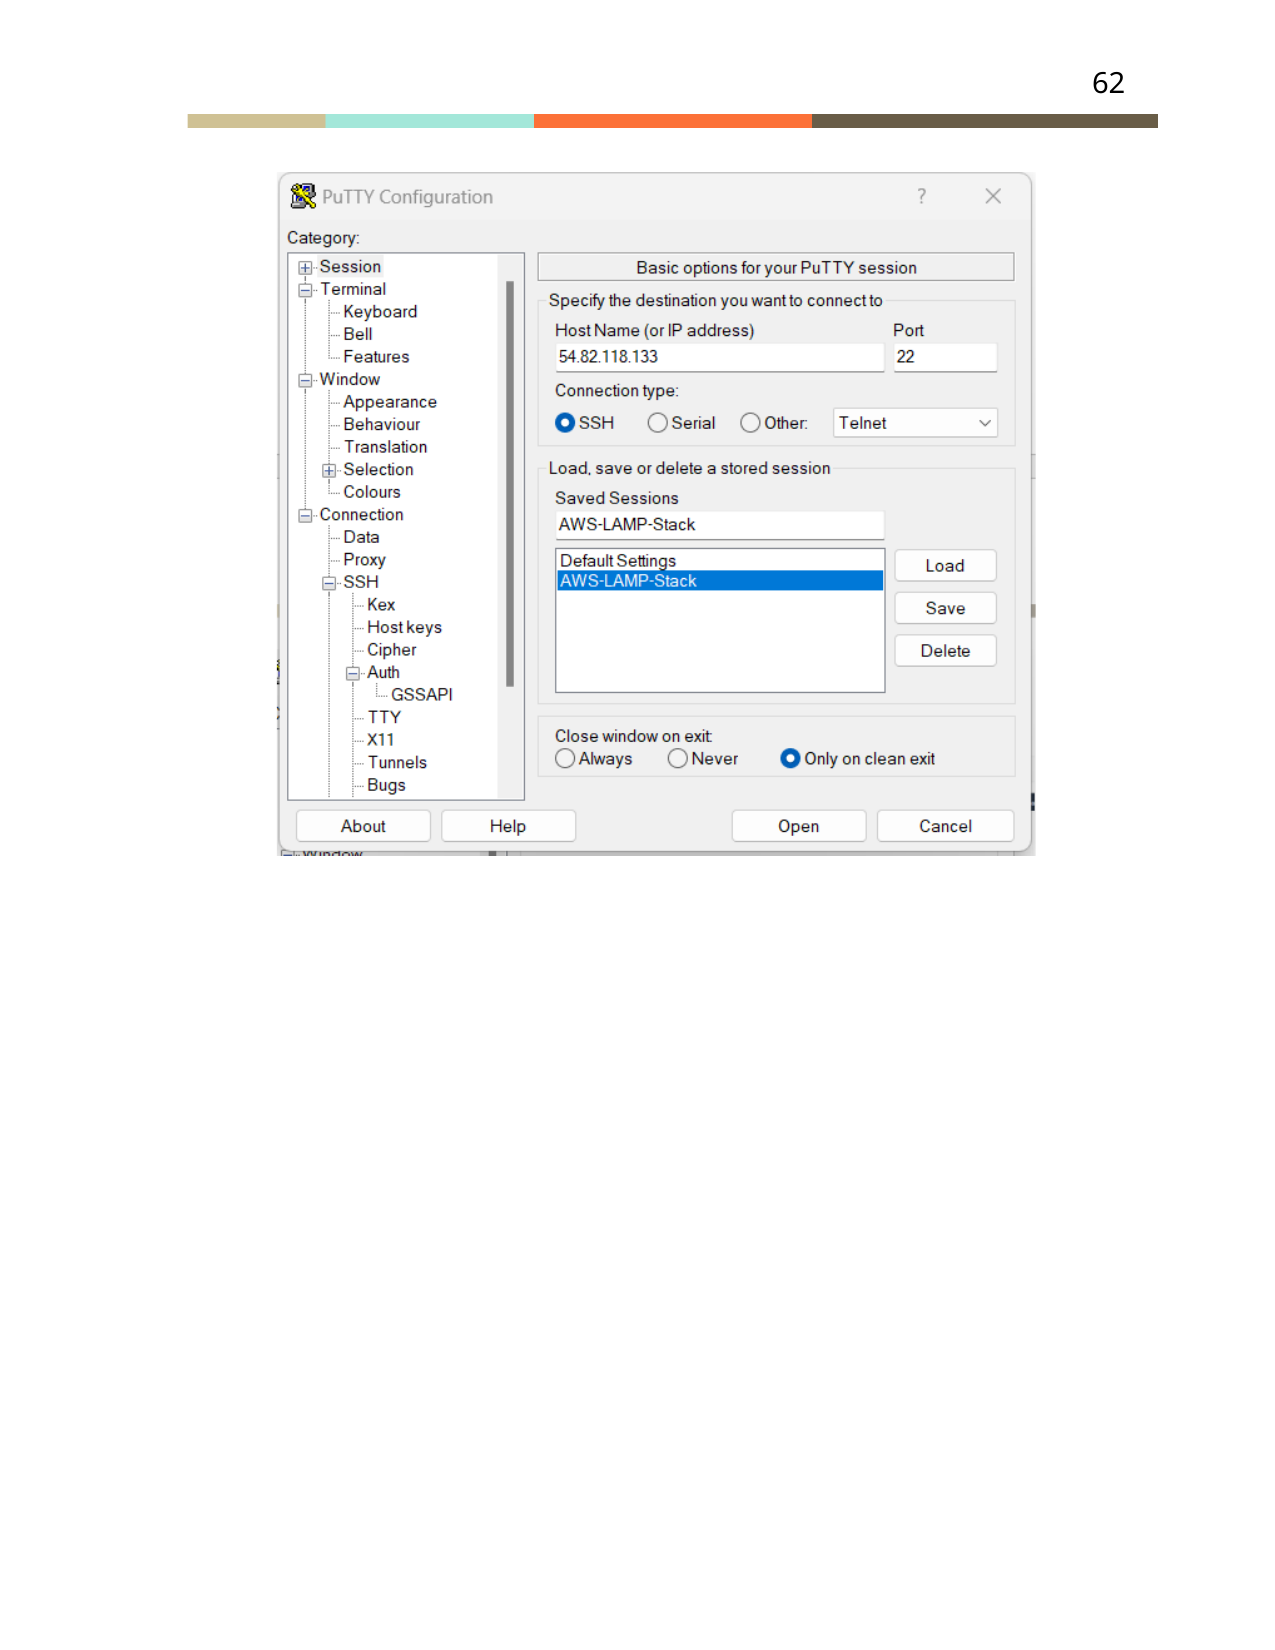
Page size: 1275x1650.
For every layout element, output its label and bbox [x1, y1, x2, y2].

picture [187, 114, 1158, 128]
picture [276, 172, 1036, 856]
